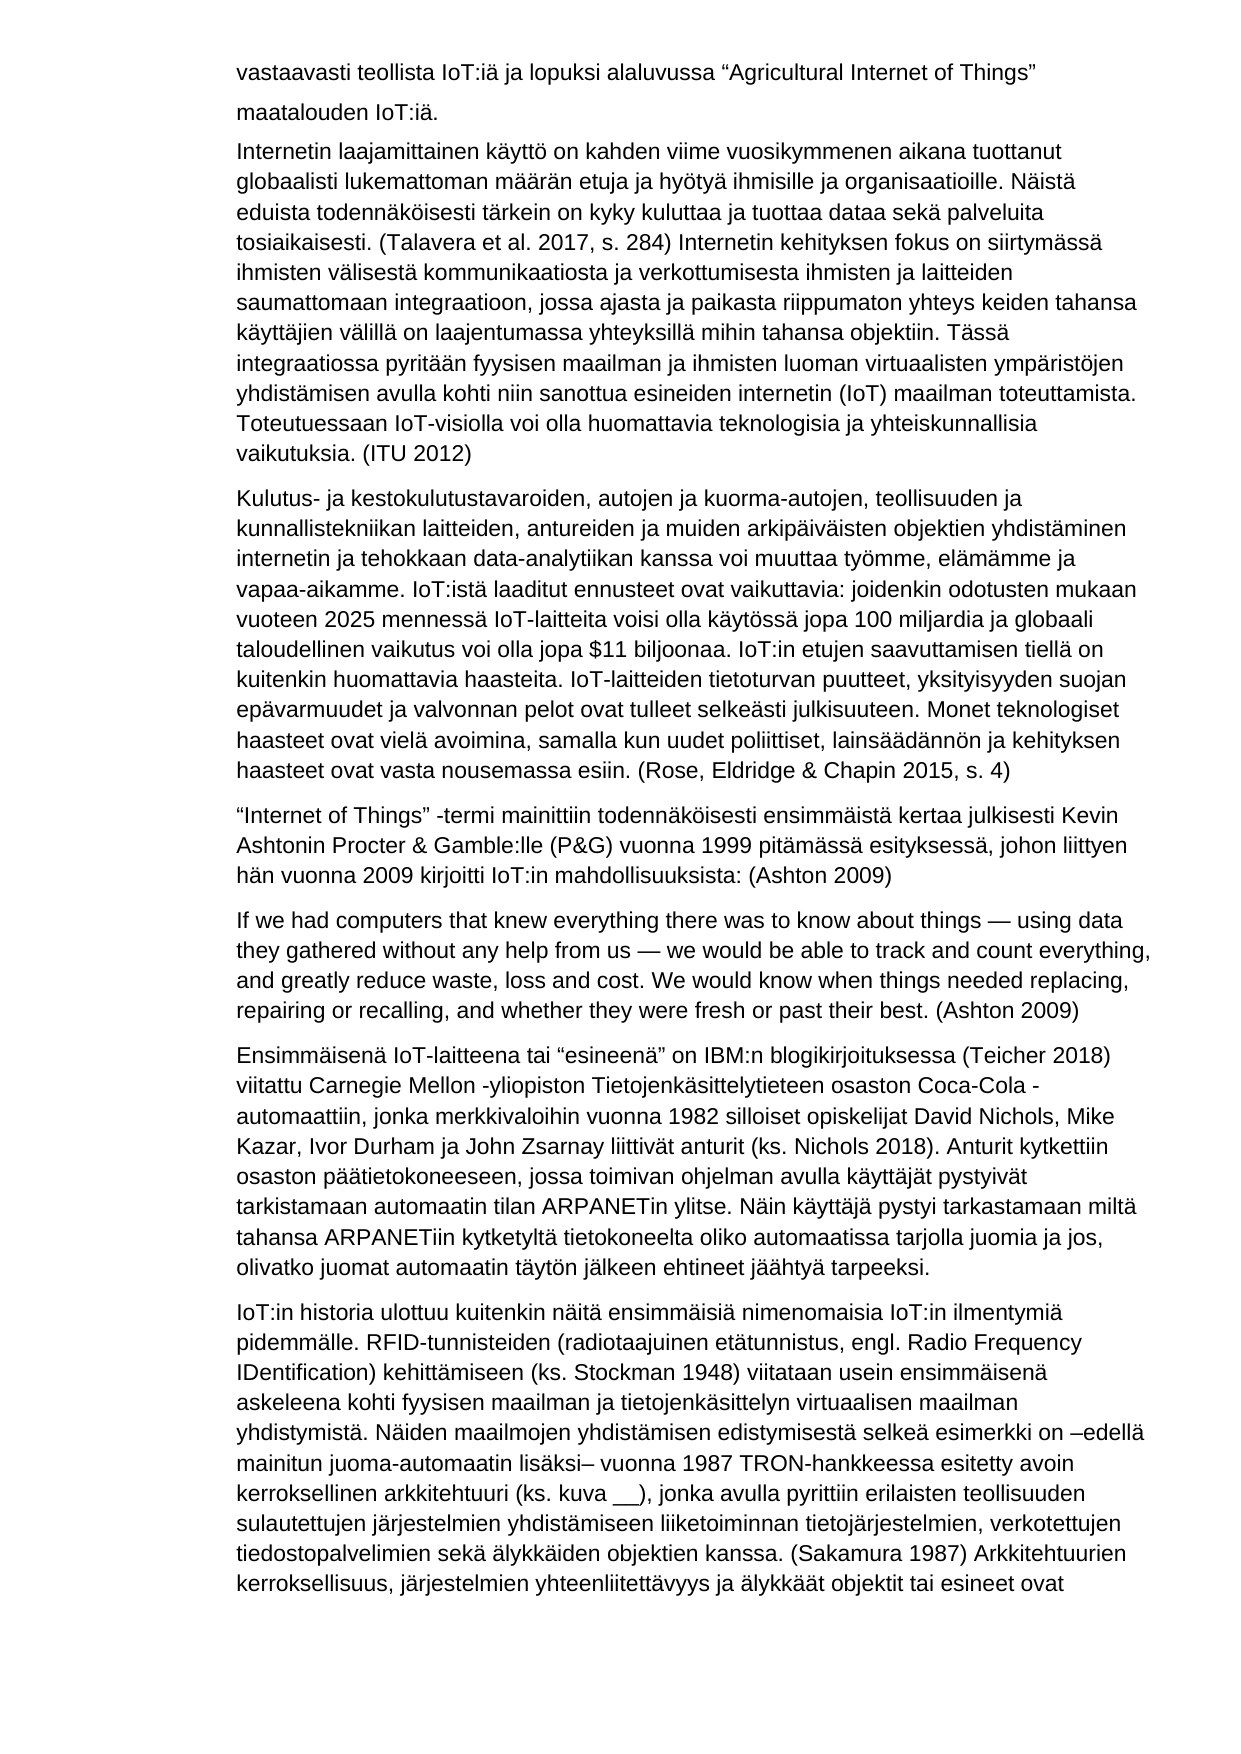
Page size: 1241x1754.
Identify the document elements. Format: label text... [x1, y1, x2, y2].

text Kulutus- ja kestokulutustavaroiden, autojen ja kuorma-autojen, teollisuuden ja kunnallistekniikan laitteiden, antureiden ja muiden arkipäiväisten objektien yhdistäminen internetin ja tehokkaan data-analytiikan kanssa voi muuttaa työmme, elämämme ja vapaa-aikamme. IoT:istä laaditut ennusteet ovat vaikuttavia: joidenkin odotusten mukaan vuoteen 2025 mennessä IoT-laitteita voisi olla käytössä jopa 100 miljardia ja globaali taloudellinen vaikutus voi olla jopa $11 biljoonaa. IoT:in etujen saavuttamisen tiellä on kuitenkin huomattavia haasteita. IoT-laitteiden tietoturvan puutteet, yksityisyyden suojan epävarmuudet ja valvonnan pelot ovat tulleet selkeästi julkisuuteen. Monet teknologiset haasteet ovat vielä avoimina, samalla kun uudet poliittiset, lainsäädännön ja kehityksen haasteet ovat vasta nousemassa esiin. (Rose, Eldridge & Chapin 2015, s. 4) [236, 485, 1152, 783]
text Internetin laajamittainen käyttö on kahden viime vuosikymmenen aikana tuottanut globaalisti lukemattoman määrän etuja ja hyötyä ihmisille ja organisaatioille. Näistä eduista todennäköisesti tärkein on kyky kuluttaa ja tuottaa dataa sekä palveluita tosiaikaisesti. (Talavera et al. 2017, s. 284) Internetin kehityksen fokus on siirtymässä ihmisten välisestä kommunikaatiosta ja verkottumisesta ihmisten ja laitteiden saumattomaan integraatioon, jossa ajasta ja paikasta riippumaton yhteys keiden tahansa käyttäjien välillä on laajentumassa yhteyksillä mihin tahansa objektiin. Tässä integraatiossa pyritään fyysisen maailman ja ihmisten luoman virtuaalisten ympäristöjen yhdistämisen avulla kohti niin sanottua esineiden internetin (IoT) maailman toteuttamista. Toteutuessaan IoT-visiolla voi olla huomattavia teknologisia ja yhteiskunnallisia vaikutuksia. (ITU 2012) [236, 138, 1152, 466]
text Ensimmäisenä IoT-laitteena tai “esineenä” on IBM:n blogikirjoituksessa (Teicher 2018) viitattu Carnegie Mellon -yliopiston Tietojenkäsittelytieteen osaston Coca-Cola -automaattiin, jonka merkkivaloihin vuonna 1982 silloiset opiskelijat David Nichols, Mike Kazar, Ivor Durham ja John Zsarnay liittivät anturit (ks. Nichols 2018). Anturit kytkettiin osaston päätietokoneeseen, jossa toimivan ohjelman avulla käyttäjät pystyivät tarkistamaan automaatin tilan ARPANETin ylitse. Näin käyttäjä pystyi tarkastamaan miltä tahansa ARPANETiin kytketyltä tietokoneelta oliko automaatissa tarjolla juomia ja jos, olivatko juomat automaatin täytön jälkeen ehtineet jäähtyä tarpeeksi. [236, 1042, 1152, 1280]
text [236, 1298, 1152, 1597]
text If we had computers that knew everything there was to know about things — using data they gathered without any help from us — we would be able to track and count everything, and greatly reduce waste, loss and cost. We would know when things needed replacing, repairing or recalling, and whether they were fresh or past their best. (Ashton 2009) [236, 907, 1152, 1024]
text “Internet of Things” -termi mainittiin todennäköisesti ensimmäistä kertaa julkisesti Kevin Ashtonin Procter & Gamble:lle (P&G) vuonna 1999 pitämässä esityksessä, johon liittyen hän vuonna 2009 kirjoitti IoT:in mahdollisuuksista: (Ashton 2009) [236, 802, 1152, 888]
